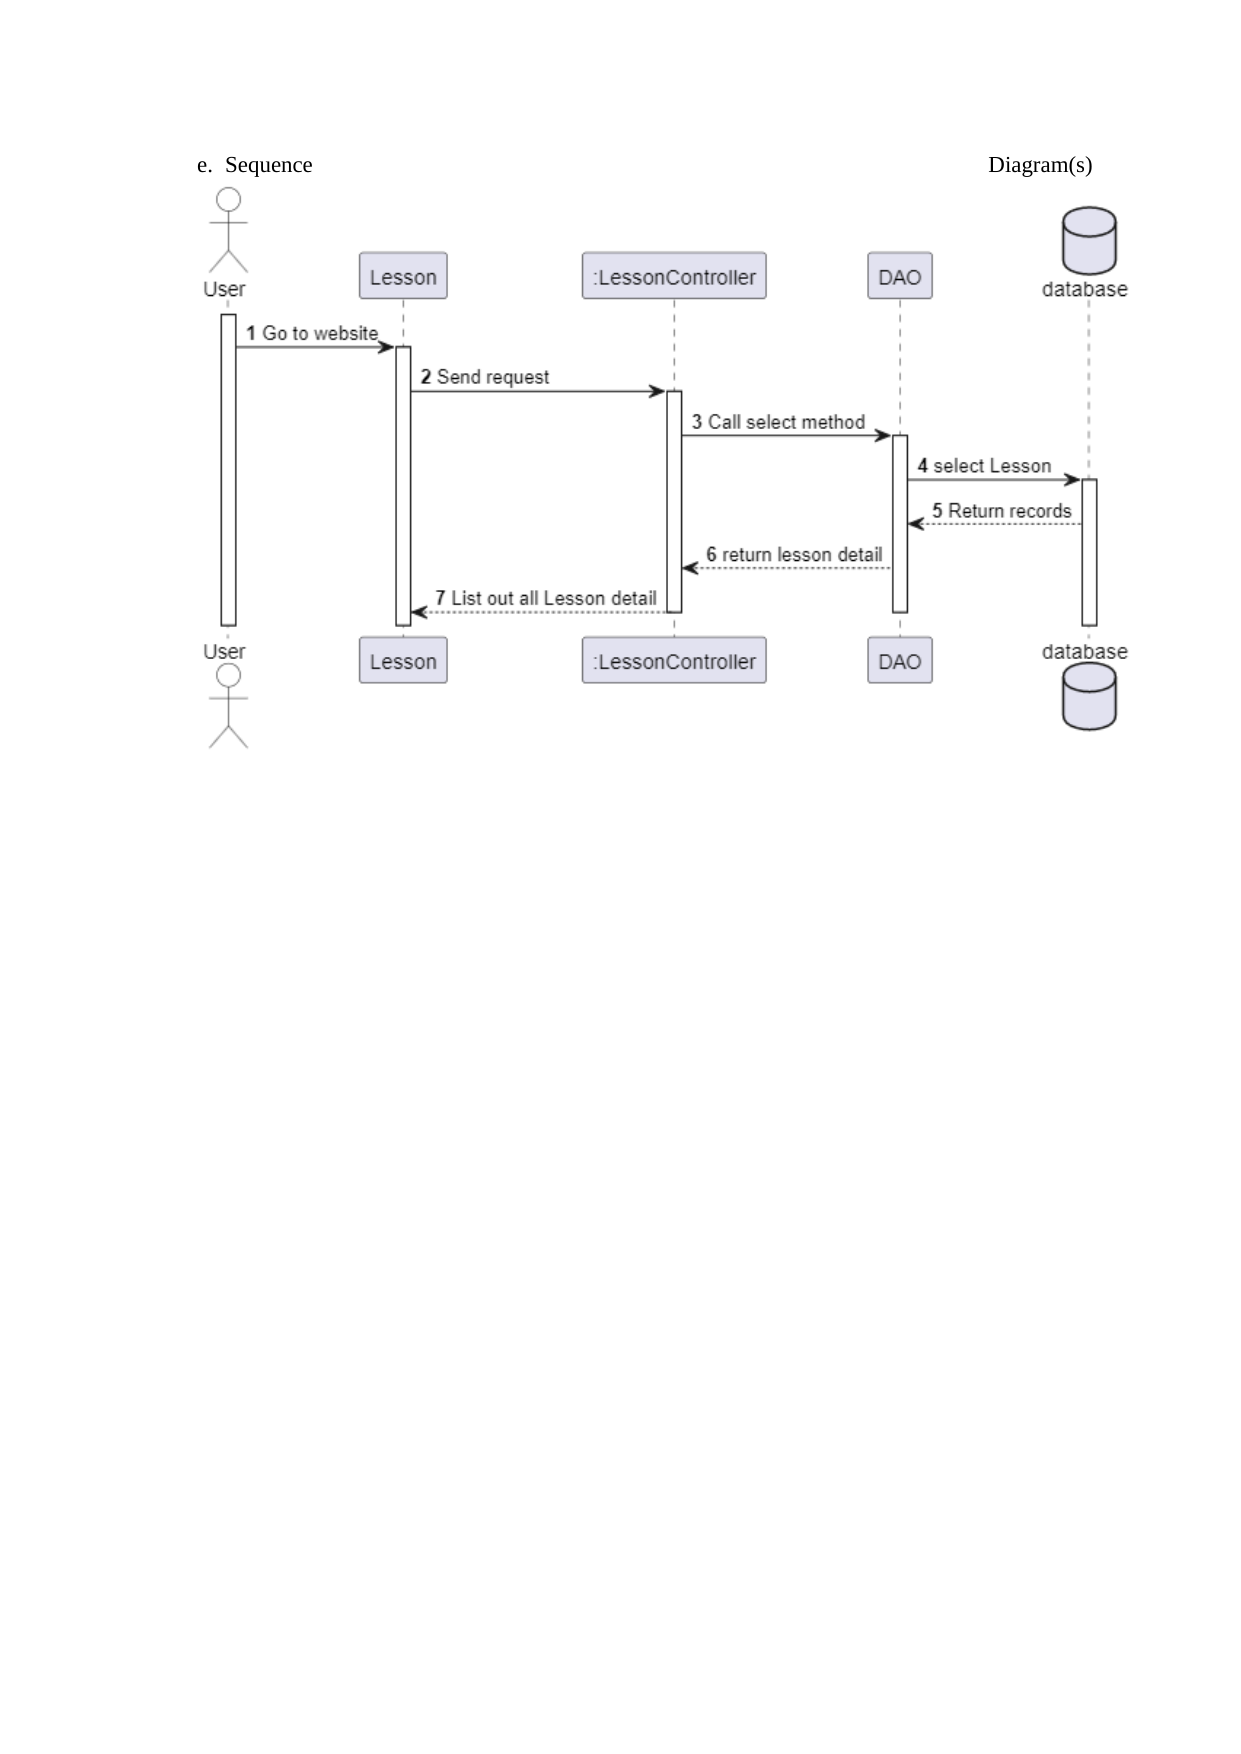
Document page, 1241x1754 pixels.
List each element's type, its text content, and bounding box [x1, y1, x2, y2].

list Sequence Diagram(s) [197, 150, 1093, 180]
picture [196, 180, 1140, 758]
